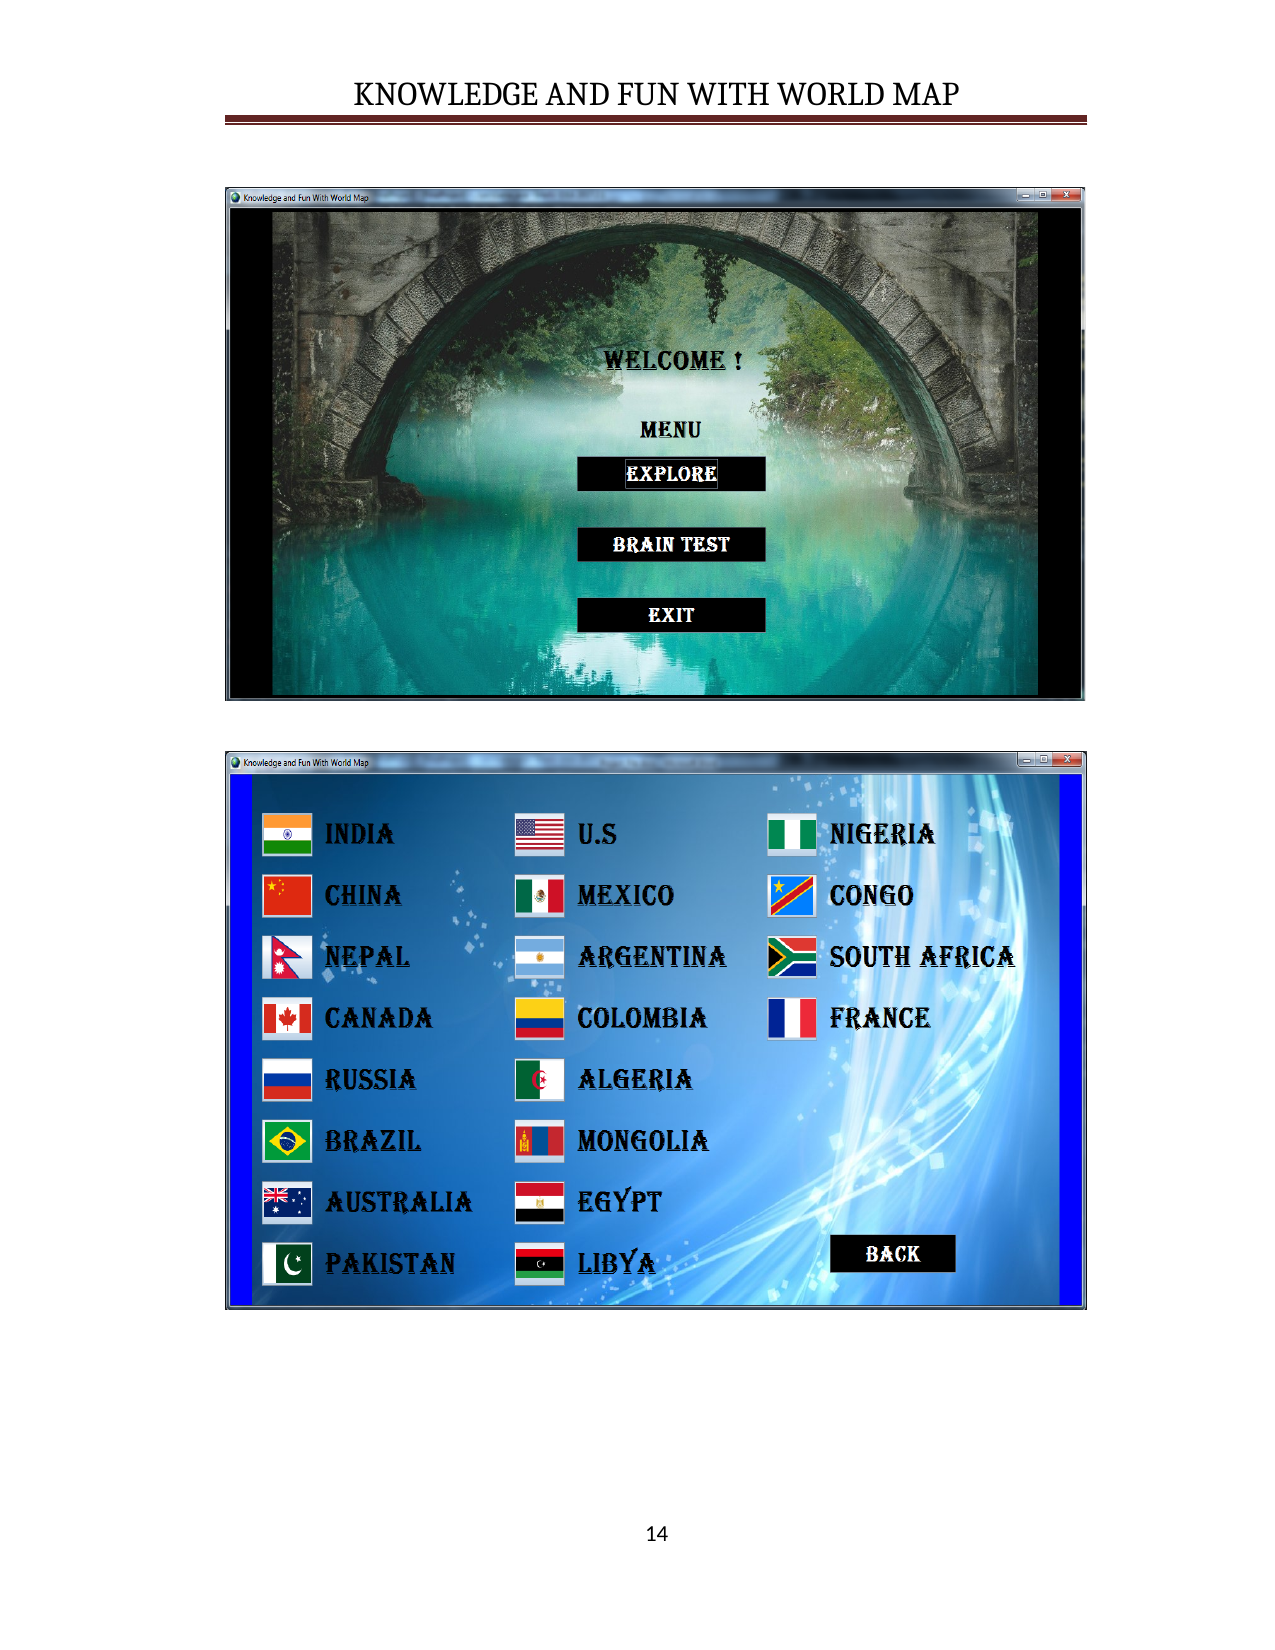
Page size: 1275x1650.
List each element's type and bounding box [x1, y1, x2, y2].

picture [225, 187, 1086, 701]
picture [225, 751, 1087, 1310]
